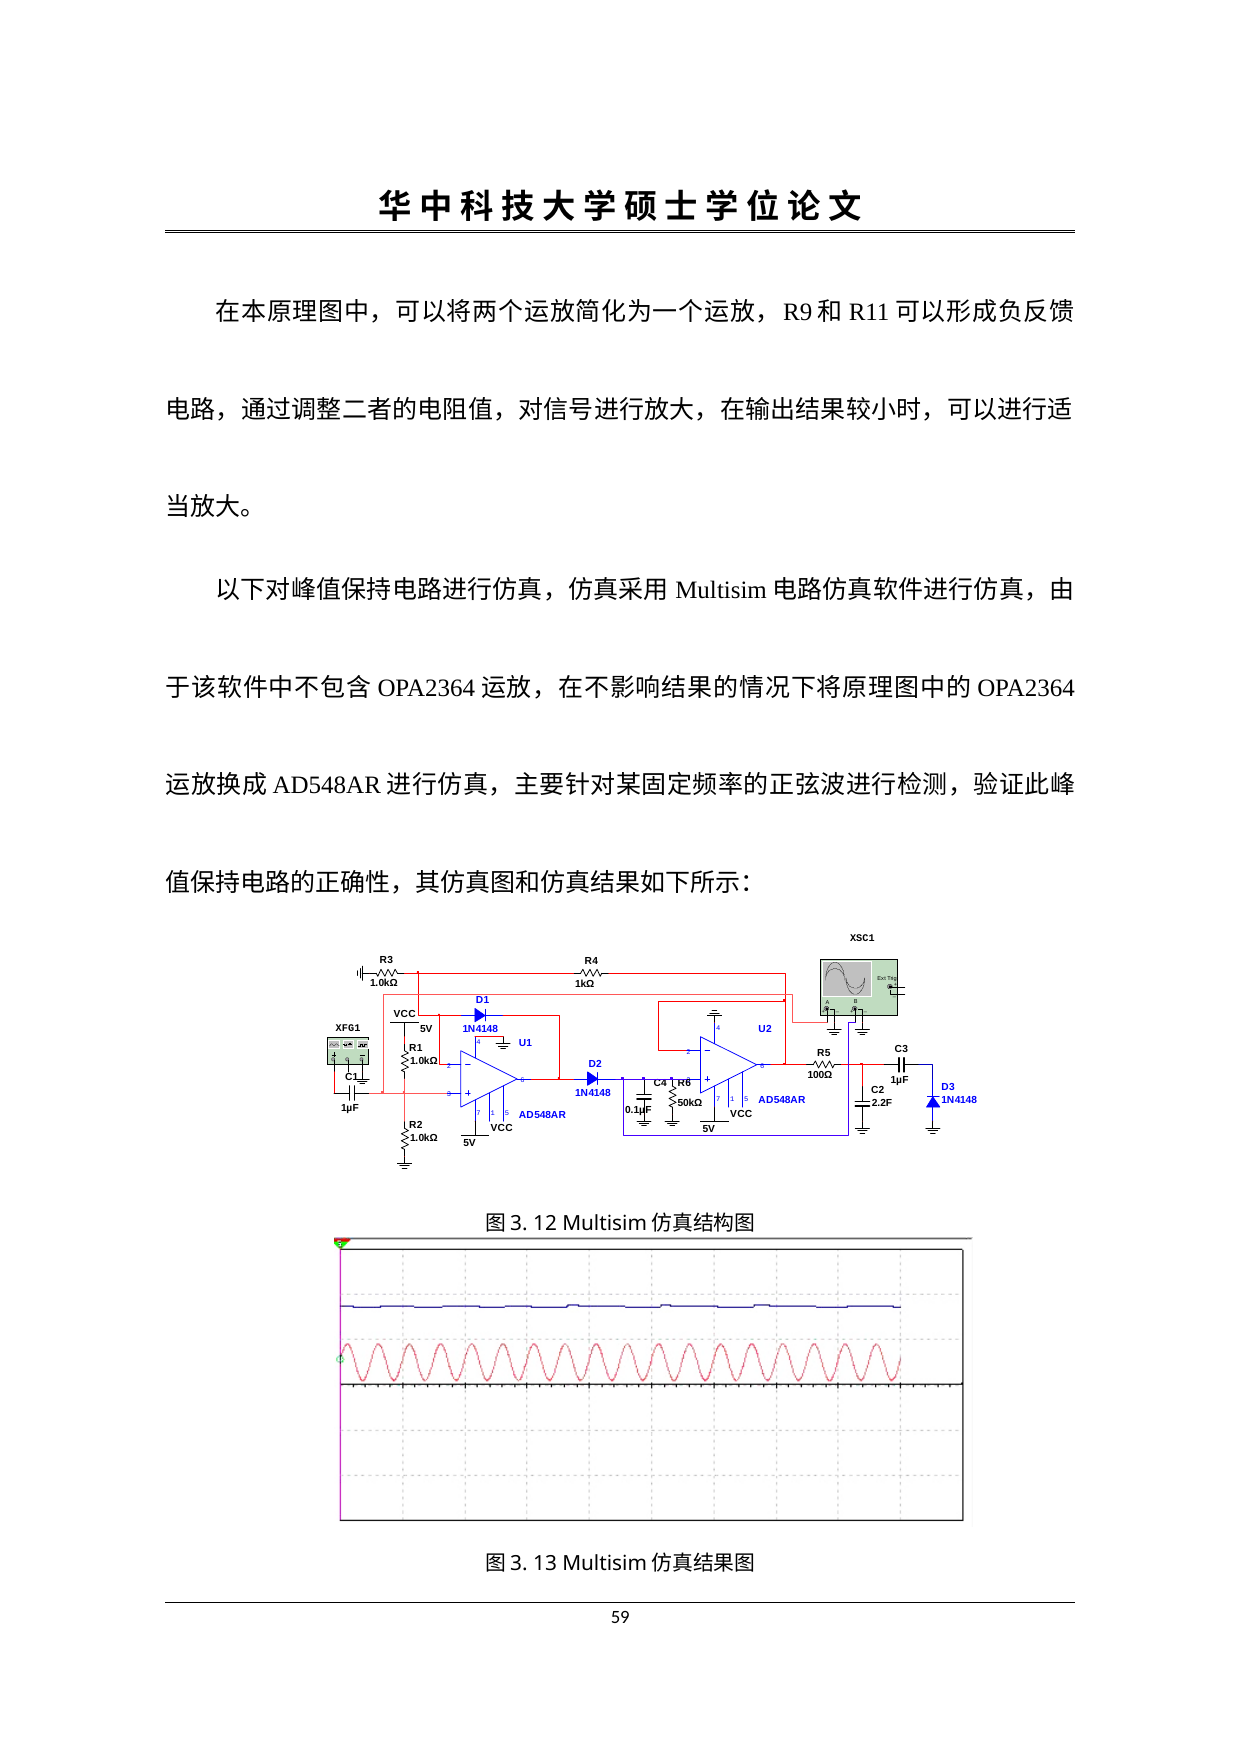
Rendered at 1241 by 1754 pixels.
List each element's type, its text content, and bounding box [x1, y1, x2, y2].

text 图3. 13 Multisim仿真结果图 [165, 1545, 1075, 1577]
text 图3. 12 Multisim仿真结构图 [165, 1205, 1075, 1238]
picture [334, 1237, 973, 1527]
text 以下对峰值保持电路进行仿真，仿真采用Multisim电路仿真软件进行仿真，由于该软件中不包含OPA2364运放，在不影响结果的情况下将原理图中的OPA2364运放换成AD548AR进行仿真，主要针对某固定频率的正弦波进行检测，验证此峰值保持电路的正确性，其仿真图和仿真结果如下所示： [165, 555, 1075, 913]
text 在本原理图中，可以将两个运放简化为一个运放，R9和R11可以形成负反馈电路，通过调整二者的电阻值，对信号进行放大，在输出结果较小时，可以进行适当放大。 [165, 277, 1075, 537]
